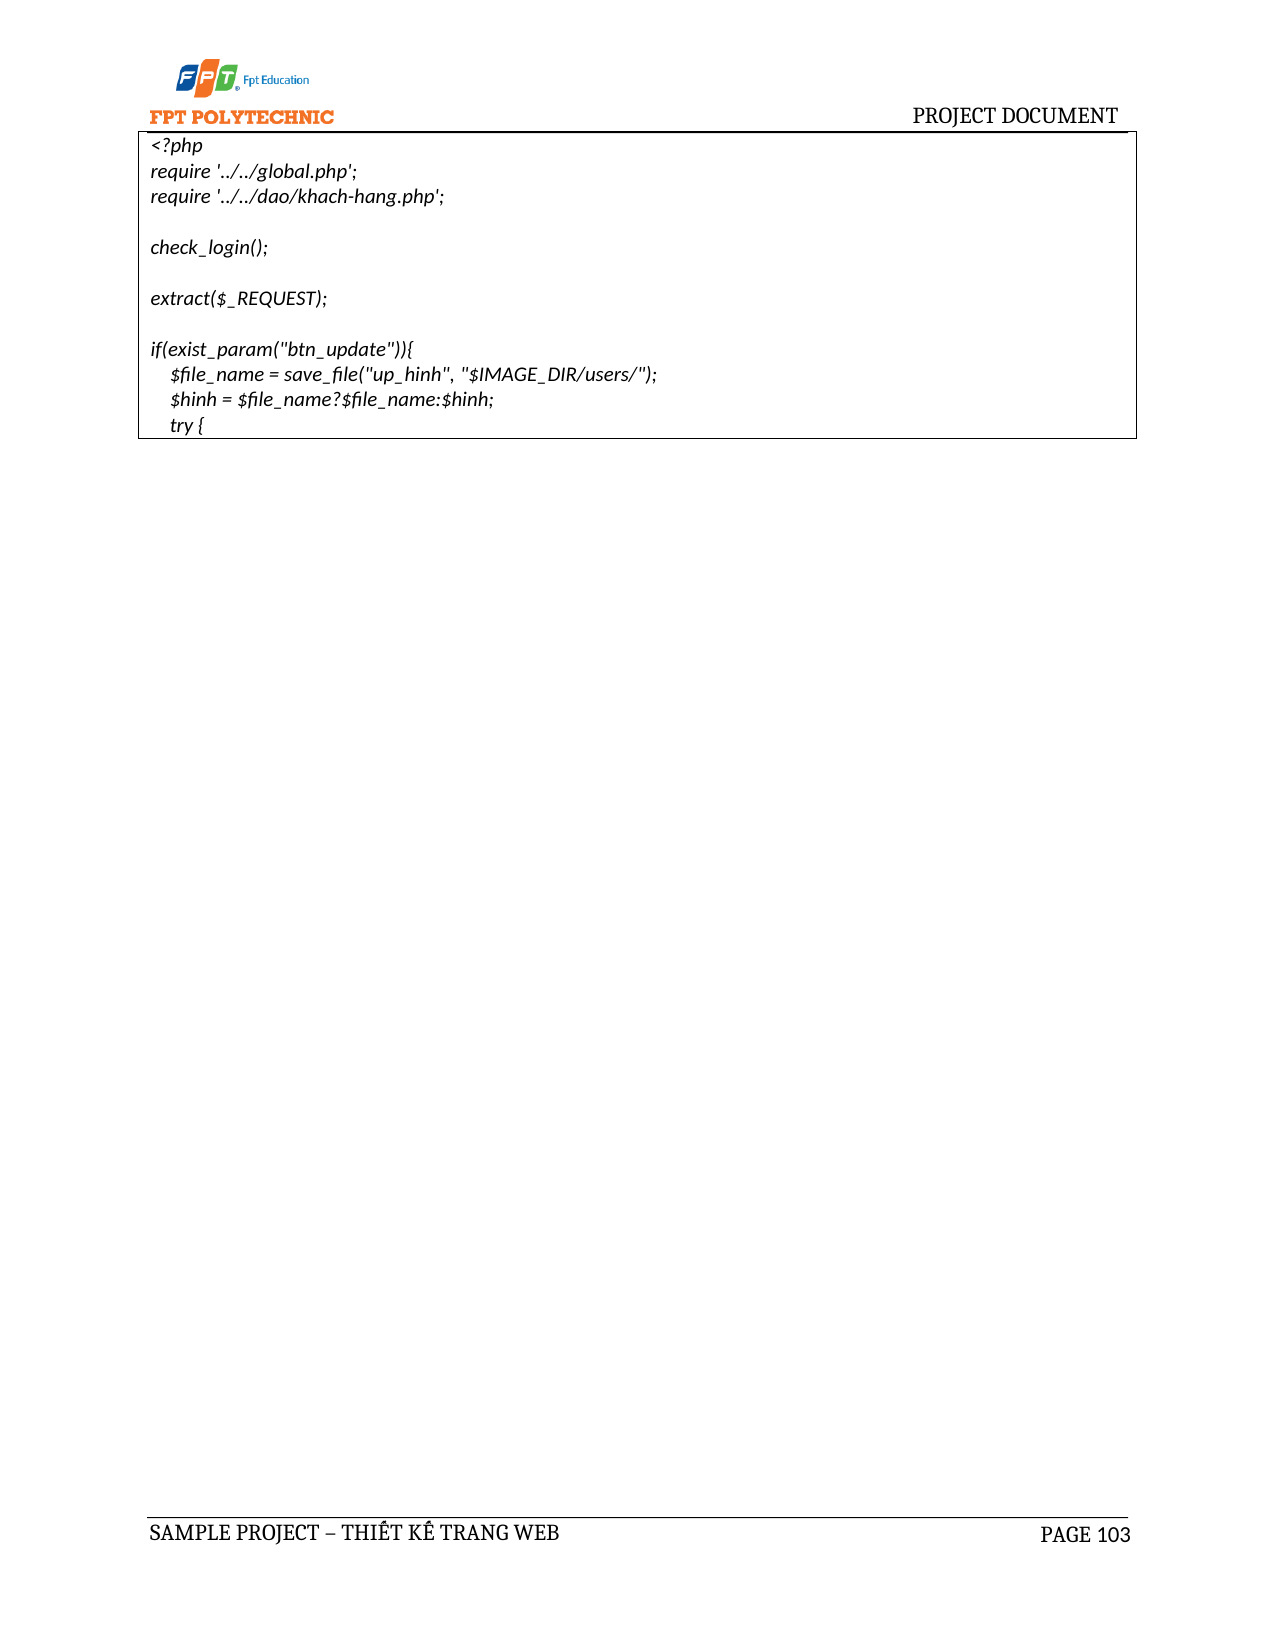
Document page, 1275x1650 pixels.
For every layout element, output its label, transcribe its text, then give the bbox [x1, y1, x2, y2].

picture [150, 59, 334, 124]
table_header <?php require '../../global.php'; require '../../dao/khach-hang.php'; check_login(); extract($_REQUEST); if(exist_param("btn_update")){ $file_name = save_file("up_hinh", "$IMAGE_DIR/users/"); $hinh = $file_name?$file_name:$hinh; try { [139, 132, 1136, 437]
